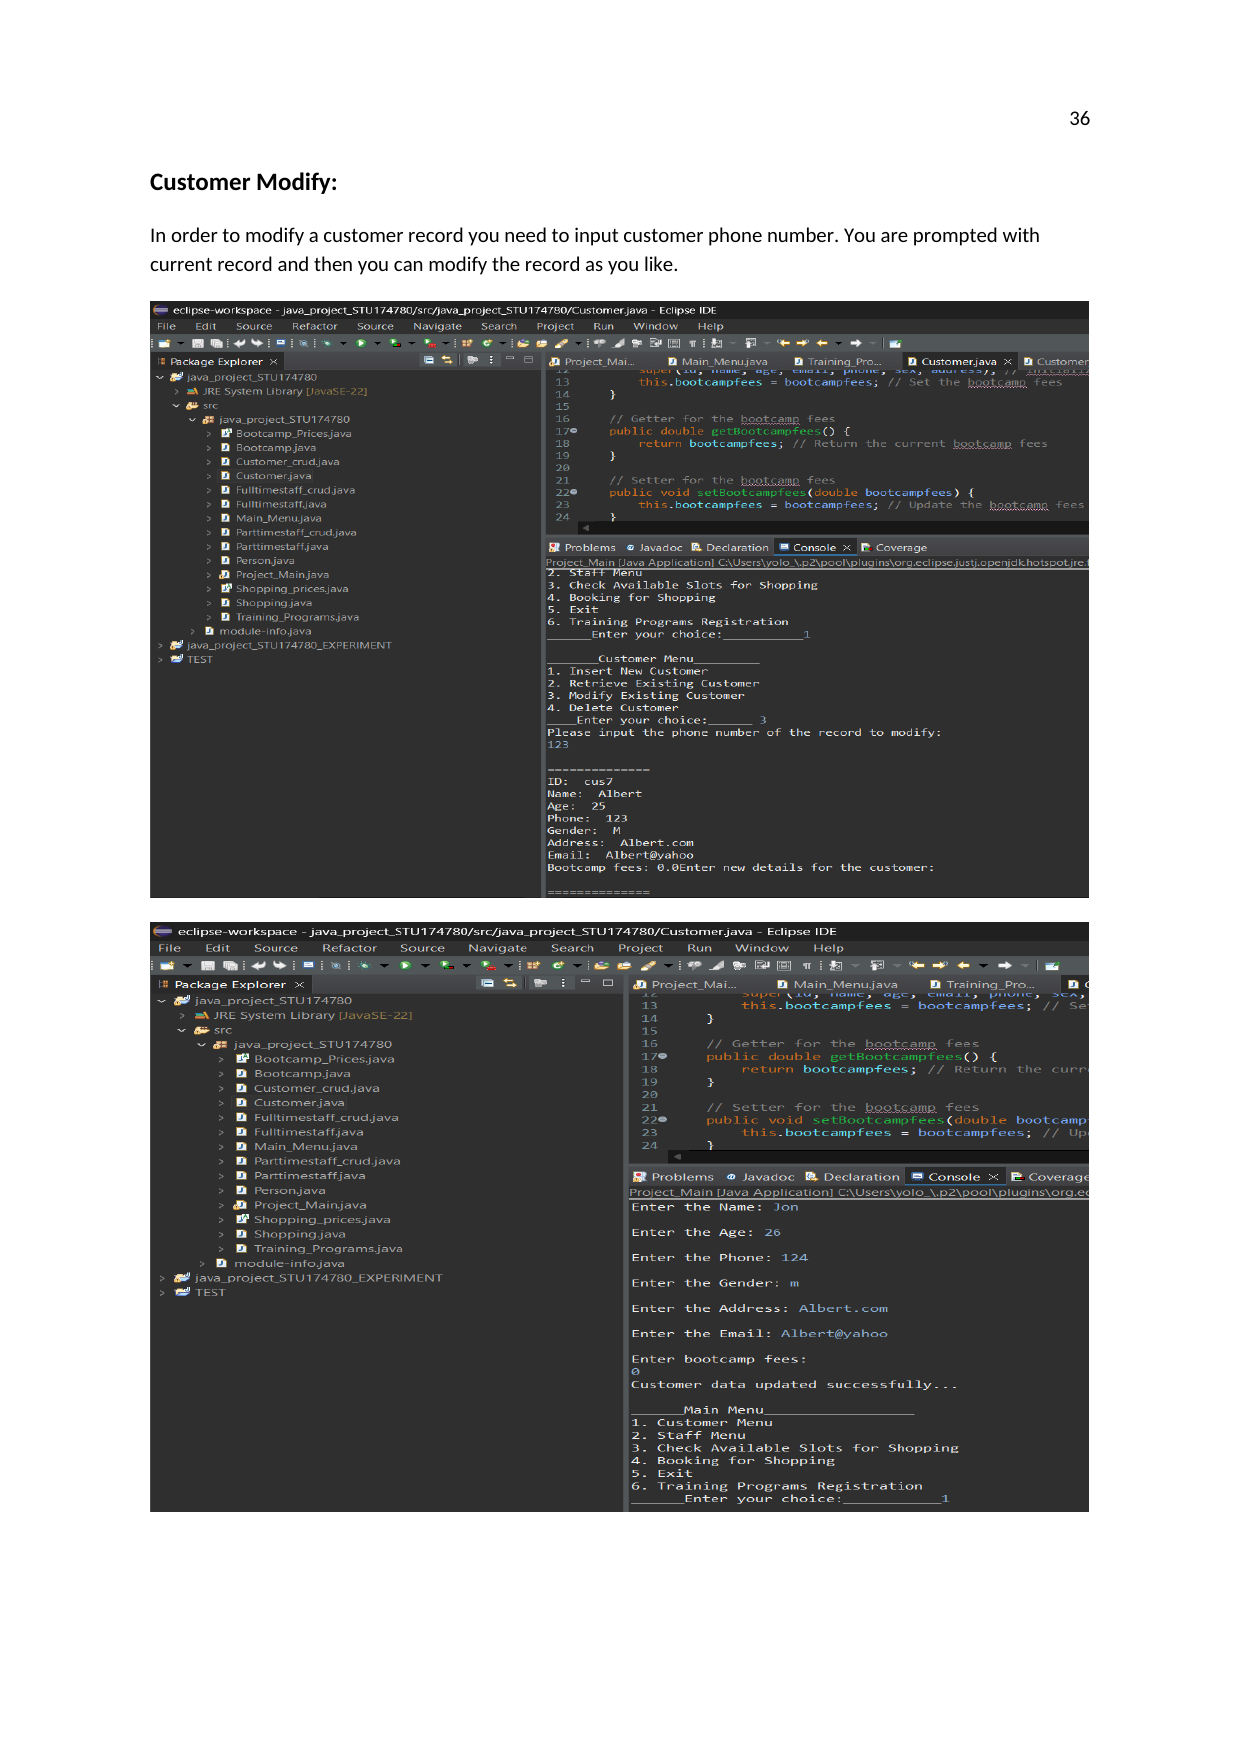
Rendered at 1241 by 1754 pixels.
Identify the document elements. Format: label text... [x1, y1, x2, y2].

picture [150, 301, 1089, 898]
text Customer Modify: [150, 166, 1090, 197]
picture [150, 922, 1089, 1512]
text In order to modify a customer record you need to input customer phone number. You are prompted with current record and then you can modify the record as you like. [150, 222, 1090, 277]
